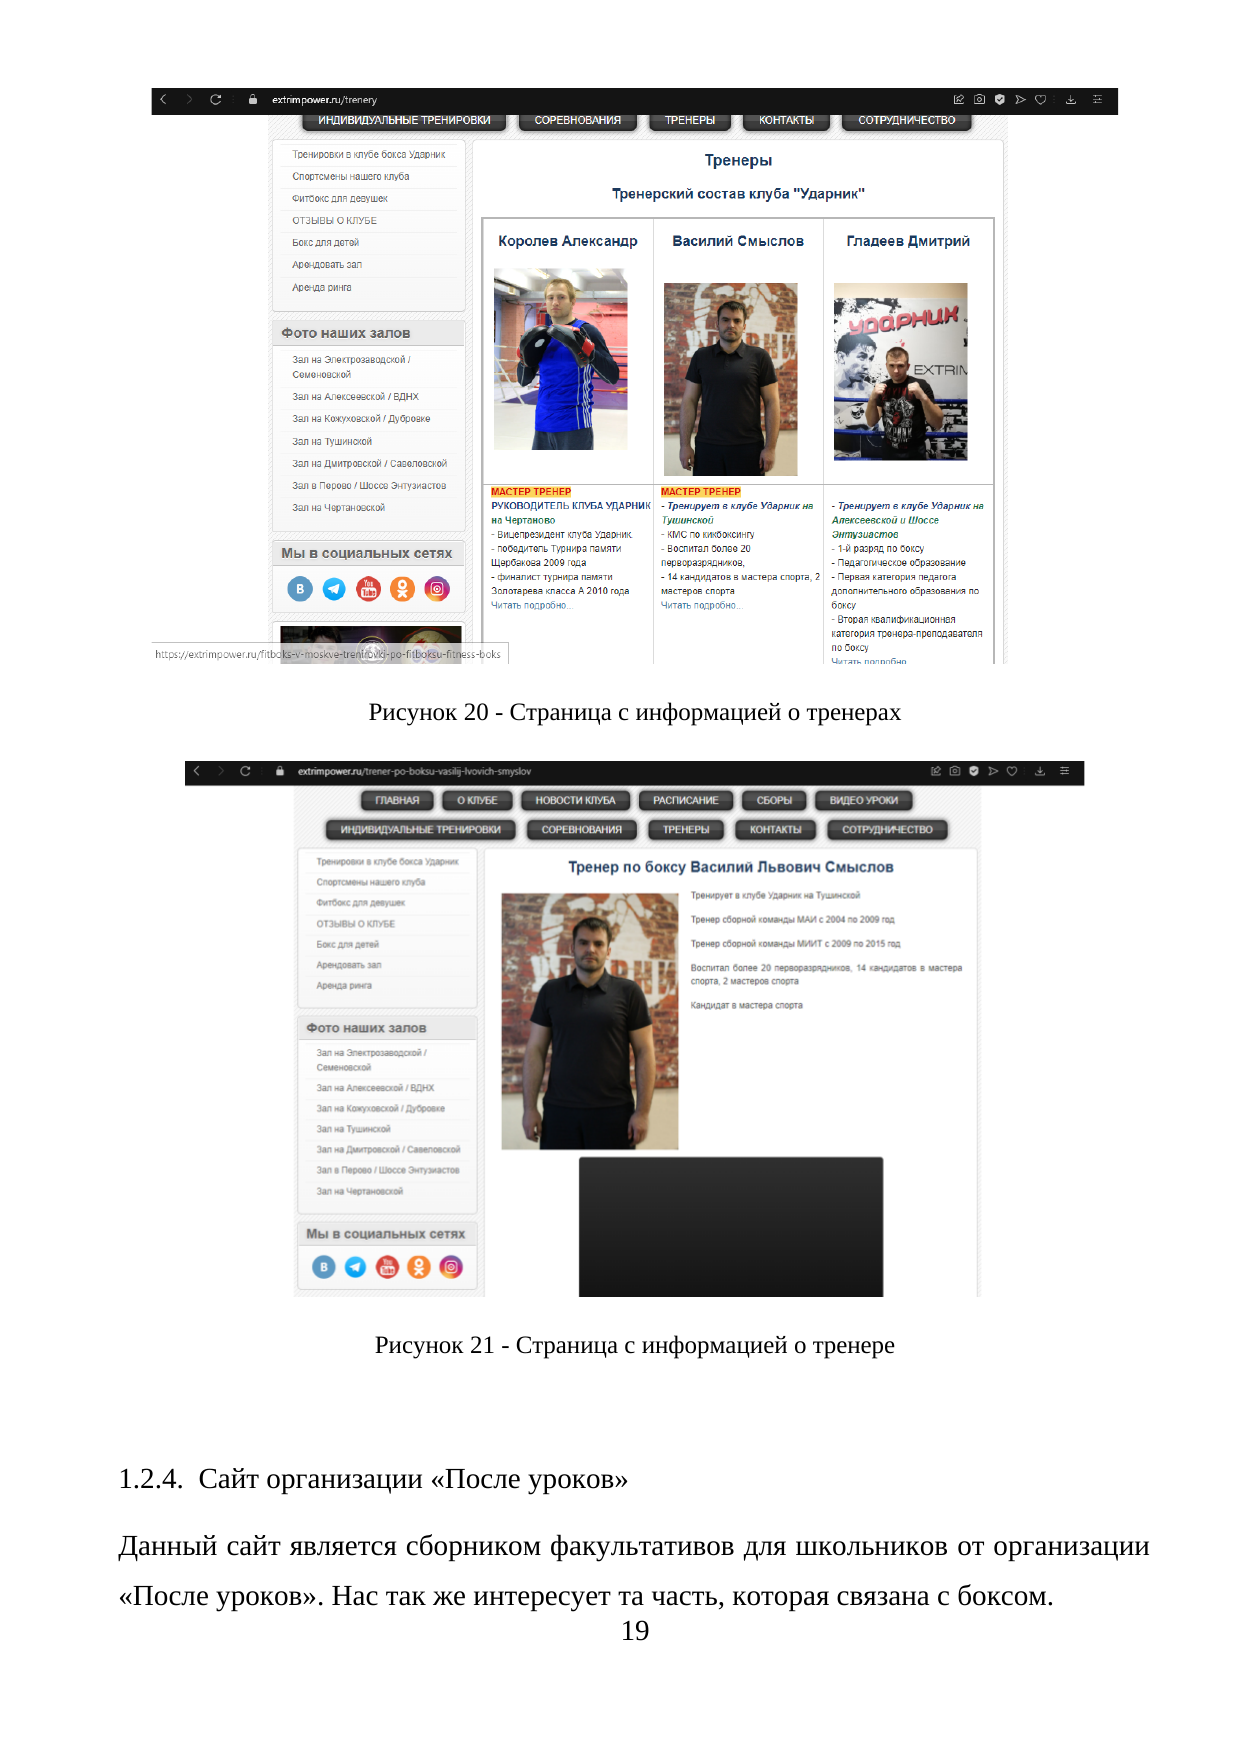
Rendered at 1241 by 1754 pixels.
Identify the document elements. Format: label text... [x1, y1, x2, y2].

text Рисунок 21 - Страница с информацией о тренере [118, 1330, 1152, 1359]
text Данный сайт является сборником факультативов для школьников от организации «После уроков». Нас так же интересует та часть, которая связана с боксом. [118, 1528, 1152, 1612]
text Рисунок 20 - Страница с информацией о тренерах [118, 697, 1152, 726]
picture [185, 761, 1085, 1297]
picture [151, 88, 1119, 664]
text 1.2.4. Сайт организации «После уроков» [118, 1461, 1152, 1494]
